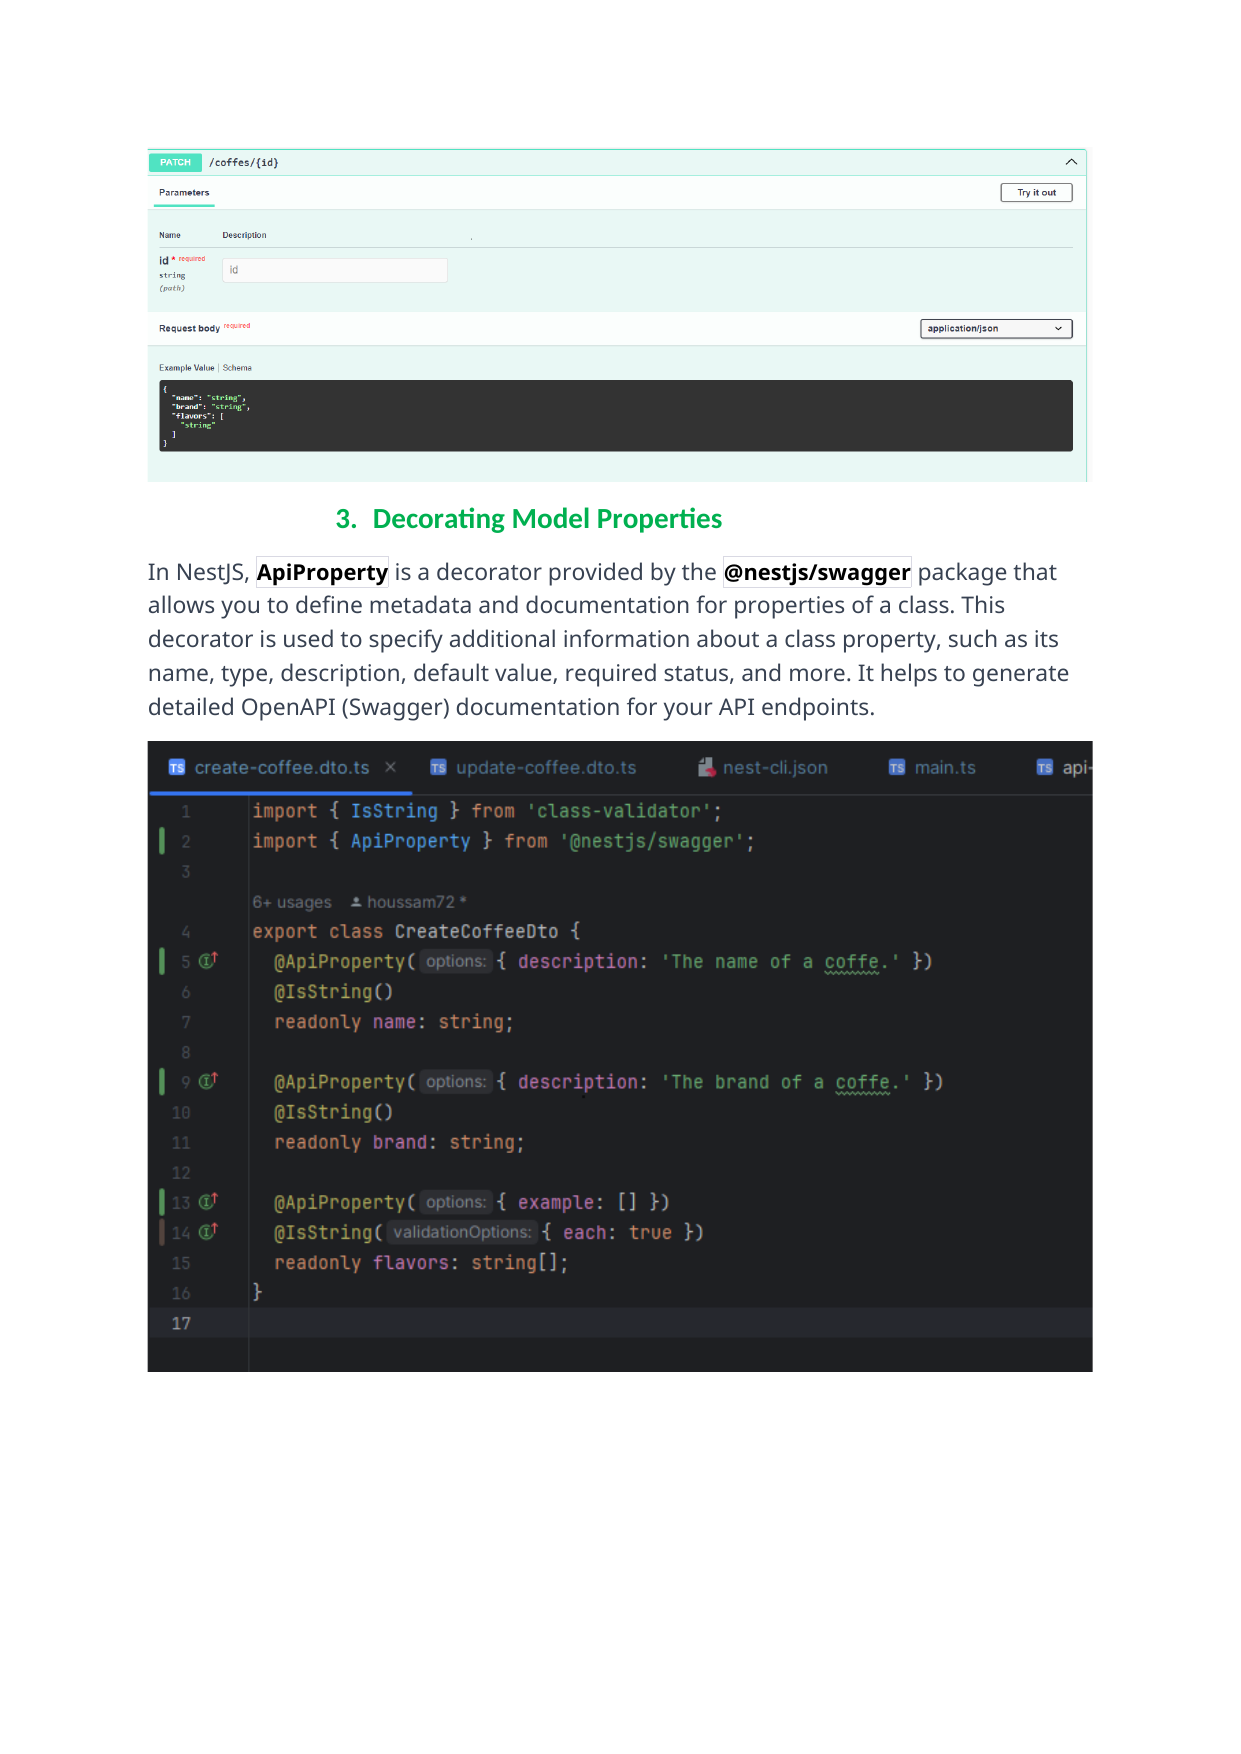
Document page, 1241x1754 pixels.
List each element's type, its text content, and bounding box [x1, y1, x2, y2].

picture [147, 147, 1093, 482]
list Decorating Model Properties [335, 501, 1093, 536]
picture [147, 741, 1093, 1372]
text In NestJS, ApiProperty is a decorator provided by the @nestjs/swagger package that allows you to define metadata and documentation for properties of a class. This decorator is used to specify additional information about a class property, such as its name, type, description, default value, required status, and more. It helps to generate detailed OpenAPI (Swagger) documentation for your API endpoints. [148, 556, 1093, 722]
